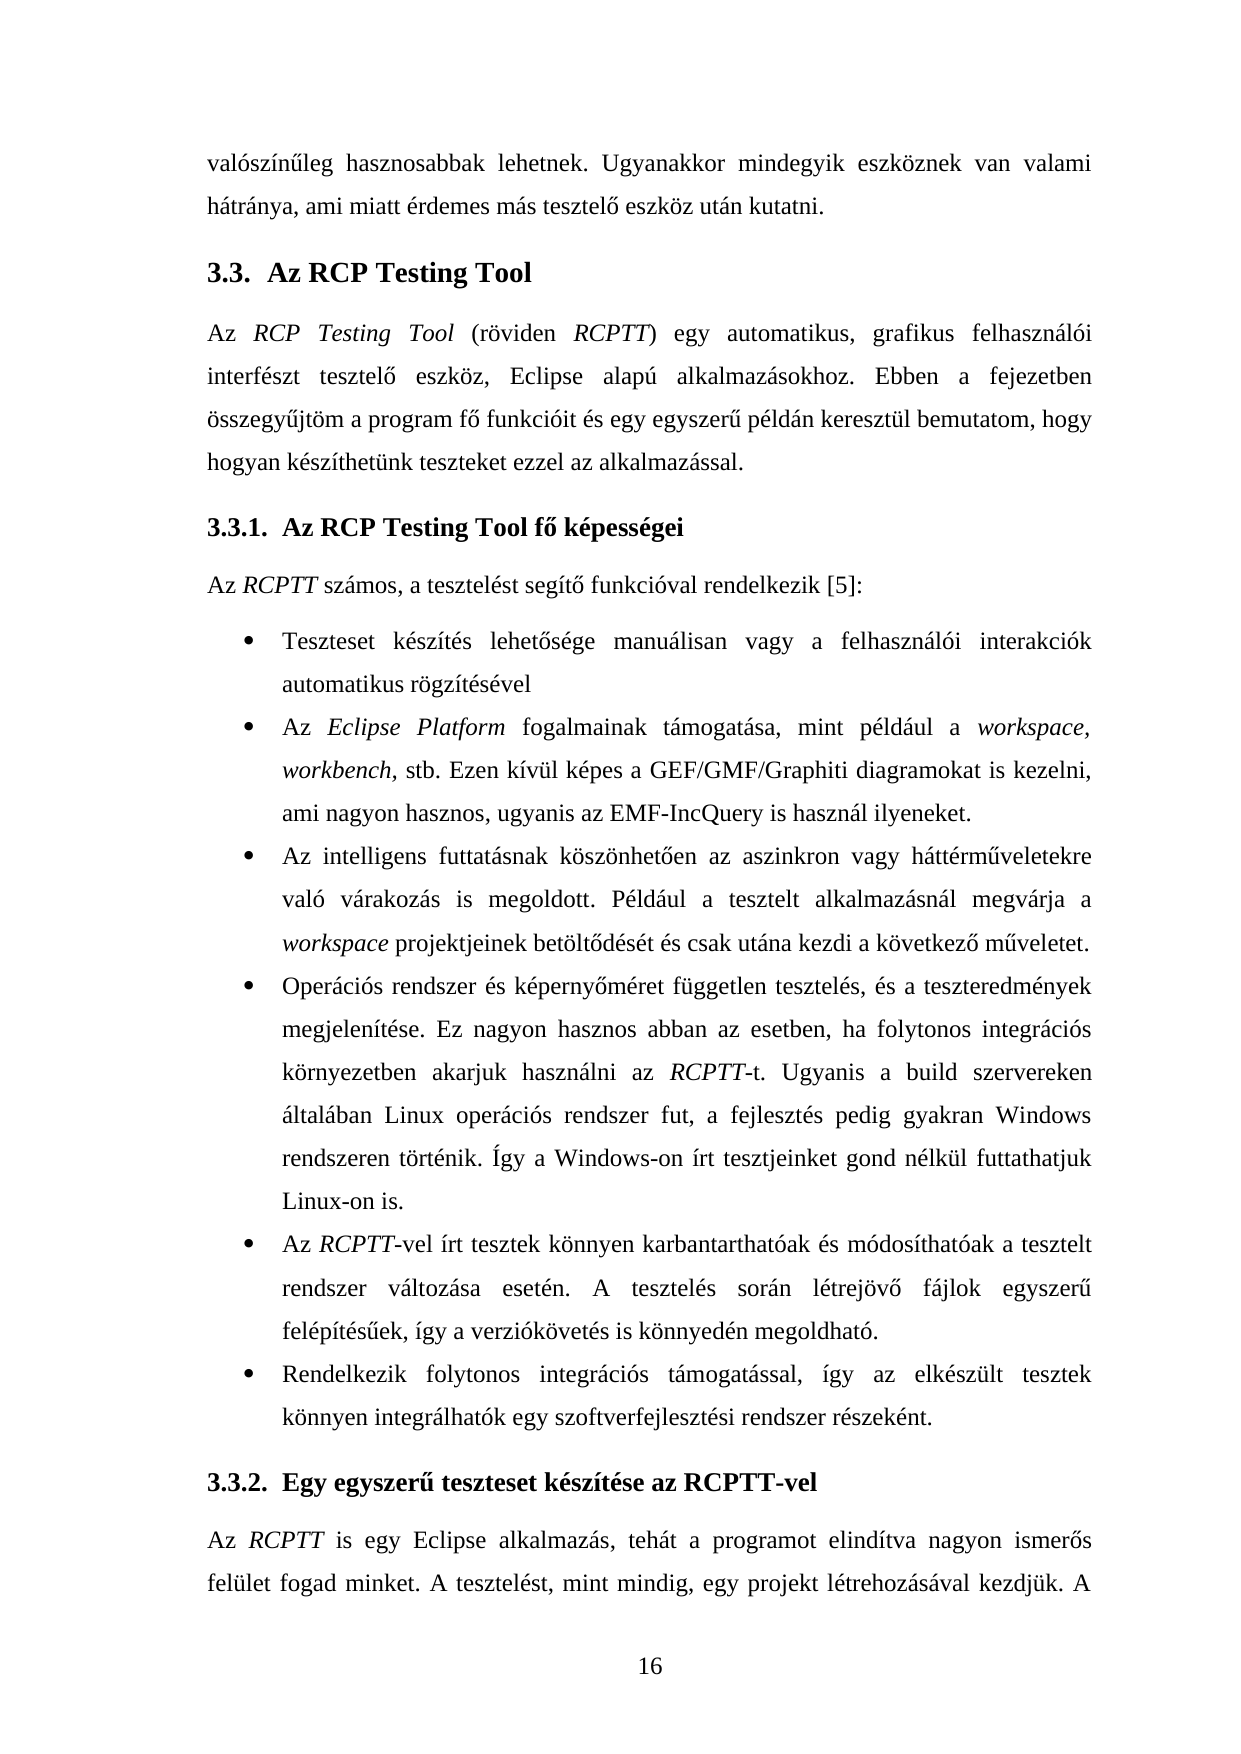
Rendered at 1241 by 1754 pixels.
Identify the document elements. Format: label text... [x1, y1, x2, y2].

subtitle Egy egyszerű teszteset készítése az RCPTT-vel [207, 1466, 1092, 1497]
list Operációs rendszer és képernyőméret független tesztelés, és a teszteredmények megjelenítése. Ez nagyon hasznos abban az esetben, ha folytonos integrációs környezetben akarjuk használni az RCPTT-t. Ugyanis a build szervereken általában Linux operációs rendszer fut, a fejlesztés pedig gyakran Windows rendszeren történik. Így a Windows-on írt tesztjeinket gond nélkül futtathatjuk Linux-on is. [244, 971, 1092, 1215]
subtitle Az RCP Testing Tool fő képességei [207, 511, 1092, 542]
list Az RCPTT-vel írt tesztek könnyen karbantarthatóak és módosíthatóak a tesztelt rendszer változása esetén. A tesztelés során létrejövő fájlok egyszerű felépítésűek, így a verziókövetés is könnyedén megoldható. [244, 1229, 1092, 1344]
subtitle Az RCP Testing Tool [207, 255, 1092, 288]
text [207, 148, 1092, 219]
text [207, 1525, 1092, 1597]
list Teszteset készítés lehetősége manuálisan vagy a felhasználói interakciók automatikus rögzítésével [244, 626, 1092, 698]
text Az RCP Testing Tool (röviden RCPTT) egy automatikus, grafikus felhasználói interfészt tesztelő eszköz, Eclipse alapú alkalmazásokhoz. Ebben a fejezetben összegyűjtöm a program fő funkcióit és egy egyszerű példán keresztül bemutatom, hogy hogyan készíthetünk teszteket ezzel az alkalmazással. [207, 318, 1092, 476]
list Rendelkezik folytonos integrációs támogatással, így az elkészült tesztek könnyen integrálhatók egy szoftverfejlesztési rendszer részeként. [244, 1359, 1092, 1431]
text Az RCPTT számos, a tesztelést segítő funkcióval rendelkezik [5]: [207, 570, 1092, 599]
list Az intelligens futtatásnak köszönhetően az aszinkron vagy háttérműveletekre való várakozás is megoldott. Például a tesztelt alkalmazásnál megvárja a workspace projektjeinek betöltődését és csak utána kezdi a következő műveletet. [244, 841, 1092, 956]
list Az Eclipse Platform fogalmainak támogatása, mint például a workspace, workbench, stb. Ezen kívül képes a GEF/GMF/Graphiti diagramokat is kezelni, ami nagyon hasznos, ugyanis az EMF-IncQuery is használ ilyeneket. [244, 712, 1092, 827]
